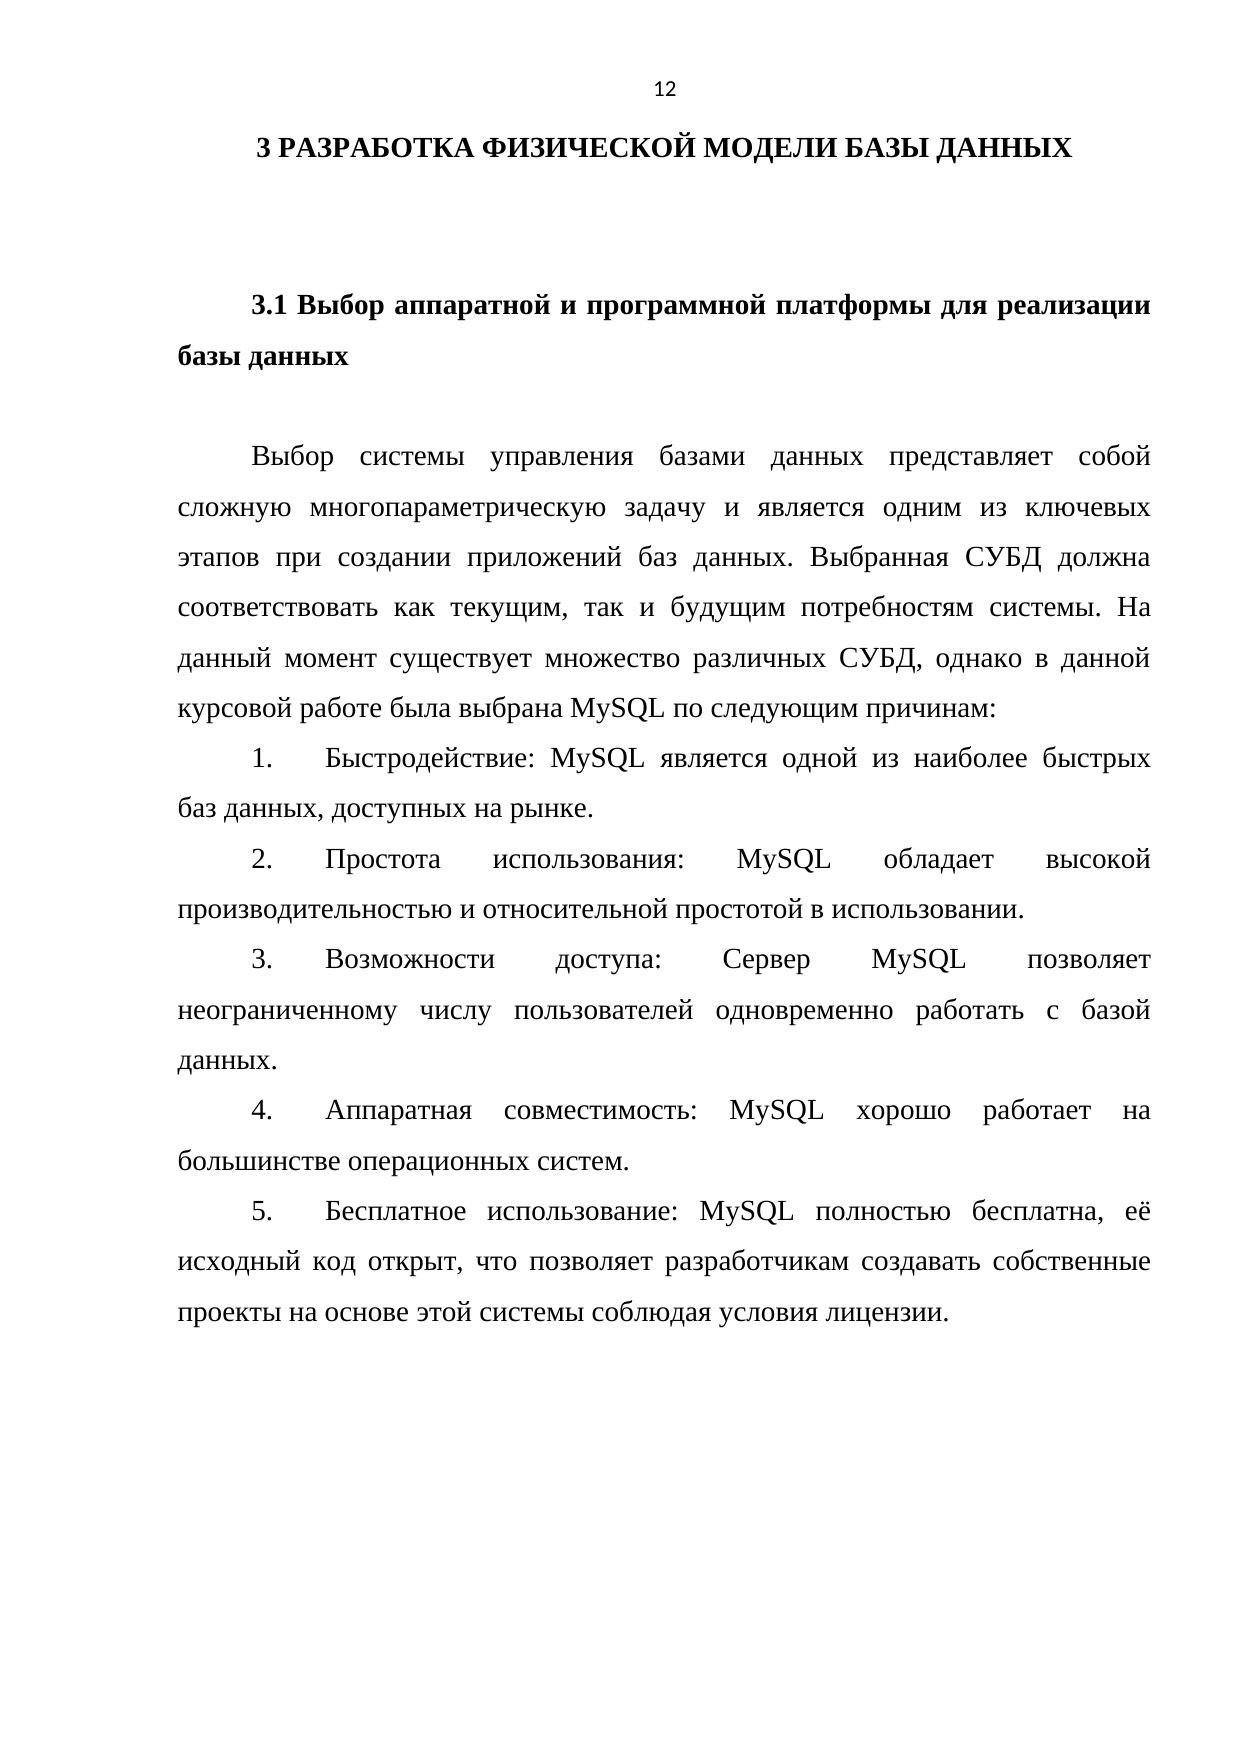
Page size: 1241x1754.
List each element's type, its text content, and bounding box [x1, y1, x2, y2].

subtitle 3 РАЗРАБОТКА ФИЗИЧЕСКОЙ МОДЕЛИ БАЗЫ ДАННЫХ [177, 130, 1152, 163]
list Простота использования: MySQL обладает высокой производительностью и относительной простотой в использовании. [177, 841, 1152, 925]
list Быстродействие: MySQL является одной из наиболее быстрых баз данных, доступных на рынке. [177, 740, 1152, 824]
list Аппаратная совместимость: MySQL хорошо работает на большинстве операционных систем. [177, 1092, 1152, 1176]
text Выбор системы управления базами данных представляет собой сложную многопараметрическую задачу и является одним из ключевых этапов при создании приложений баз данных. Выбранная СУБД должна соответствовать как текущим, так и будущим потребностям системы. На данный момент существует множество различных СУБД, однако в данной курсовой работе была выбрана MySQL по следующим причинам: [177, 438, 1152, 723]
list Бесплатное использование: MySQL полностью бесплатна, её исходный код открыт, что позволяет разработчикам создавать собственные проекты на основе этой системы соблюдая условия лицензии. [177, 1193, 1152, 1327]
subtitle 3.1 Выбор аппаратной и программной платформы для реализации базы данных [177, 287, 1152, 371]
list Возможности доступа: Сервер MySQL позволяет неограниченному числу пользователей одновременно работать с базой данных. [177, 942, 1152, 1076]
